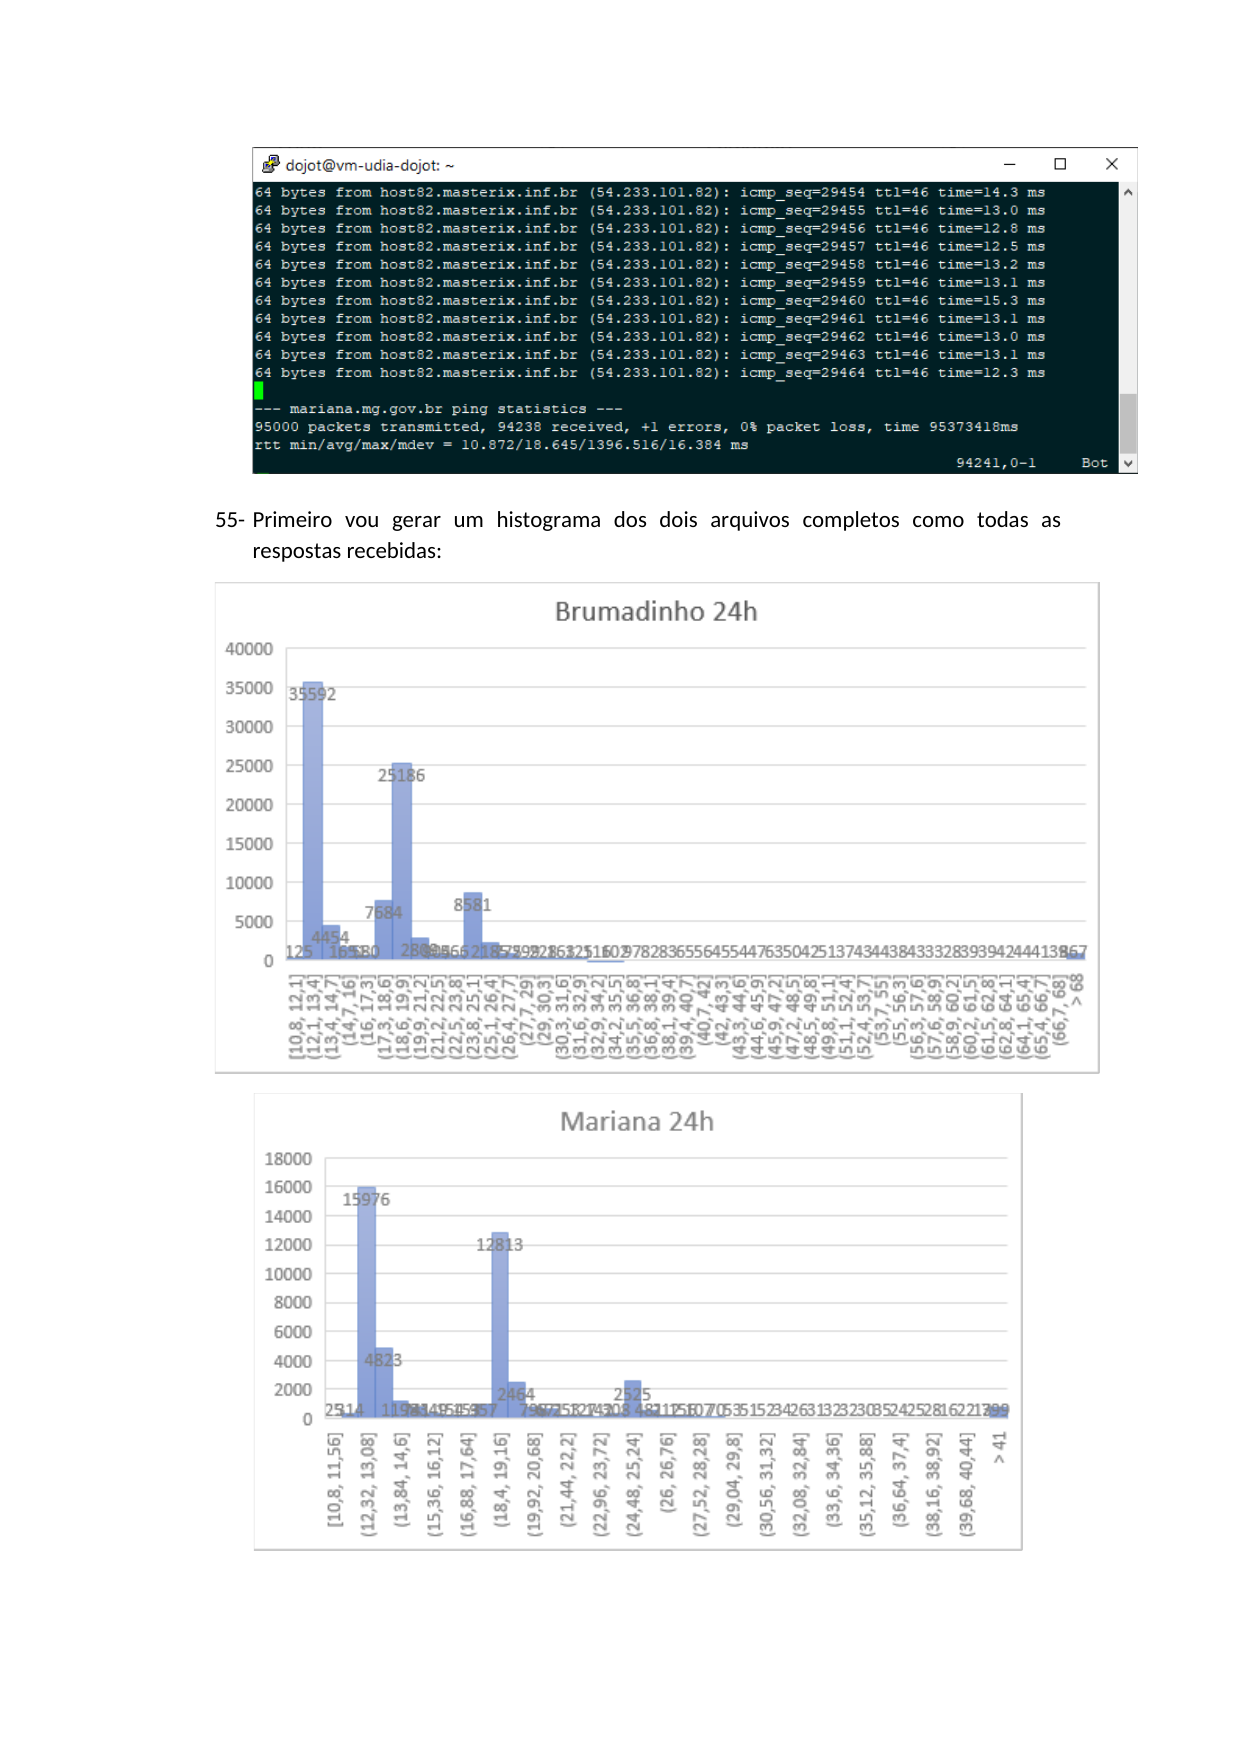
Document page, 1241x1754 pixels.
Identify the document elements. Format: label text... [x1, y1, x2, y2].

list Primeiro vou gerar um histograma dos dois arquivos completos como todas as respostas recebidas: [215, 506, 1063, 564]
picture [253, 1093, 1024, 1552]
picture [252, 147, 1138, 474]
picture [214, 582, 1101, 1075]
